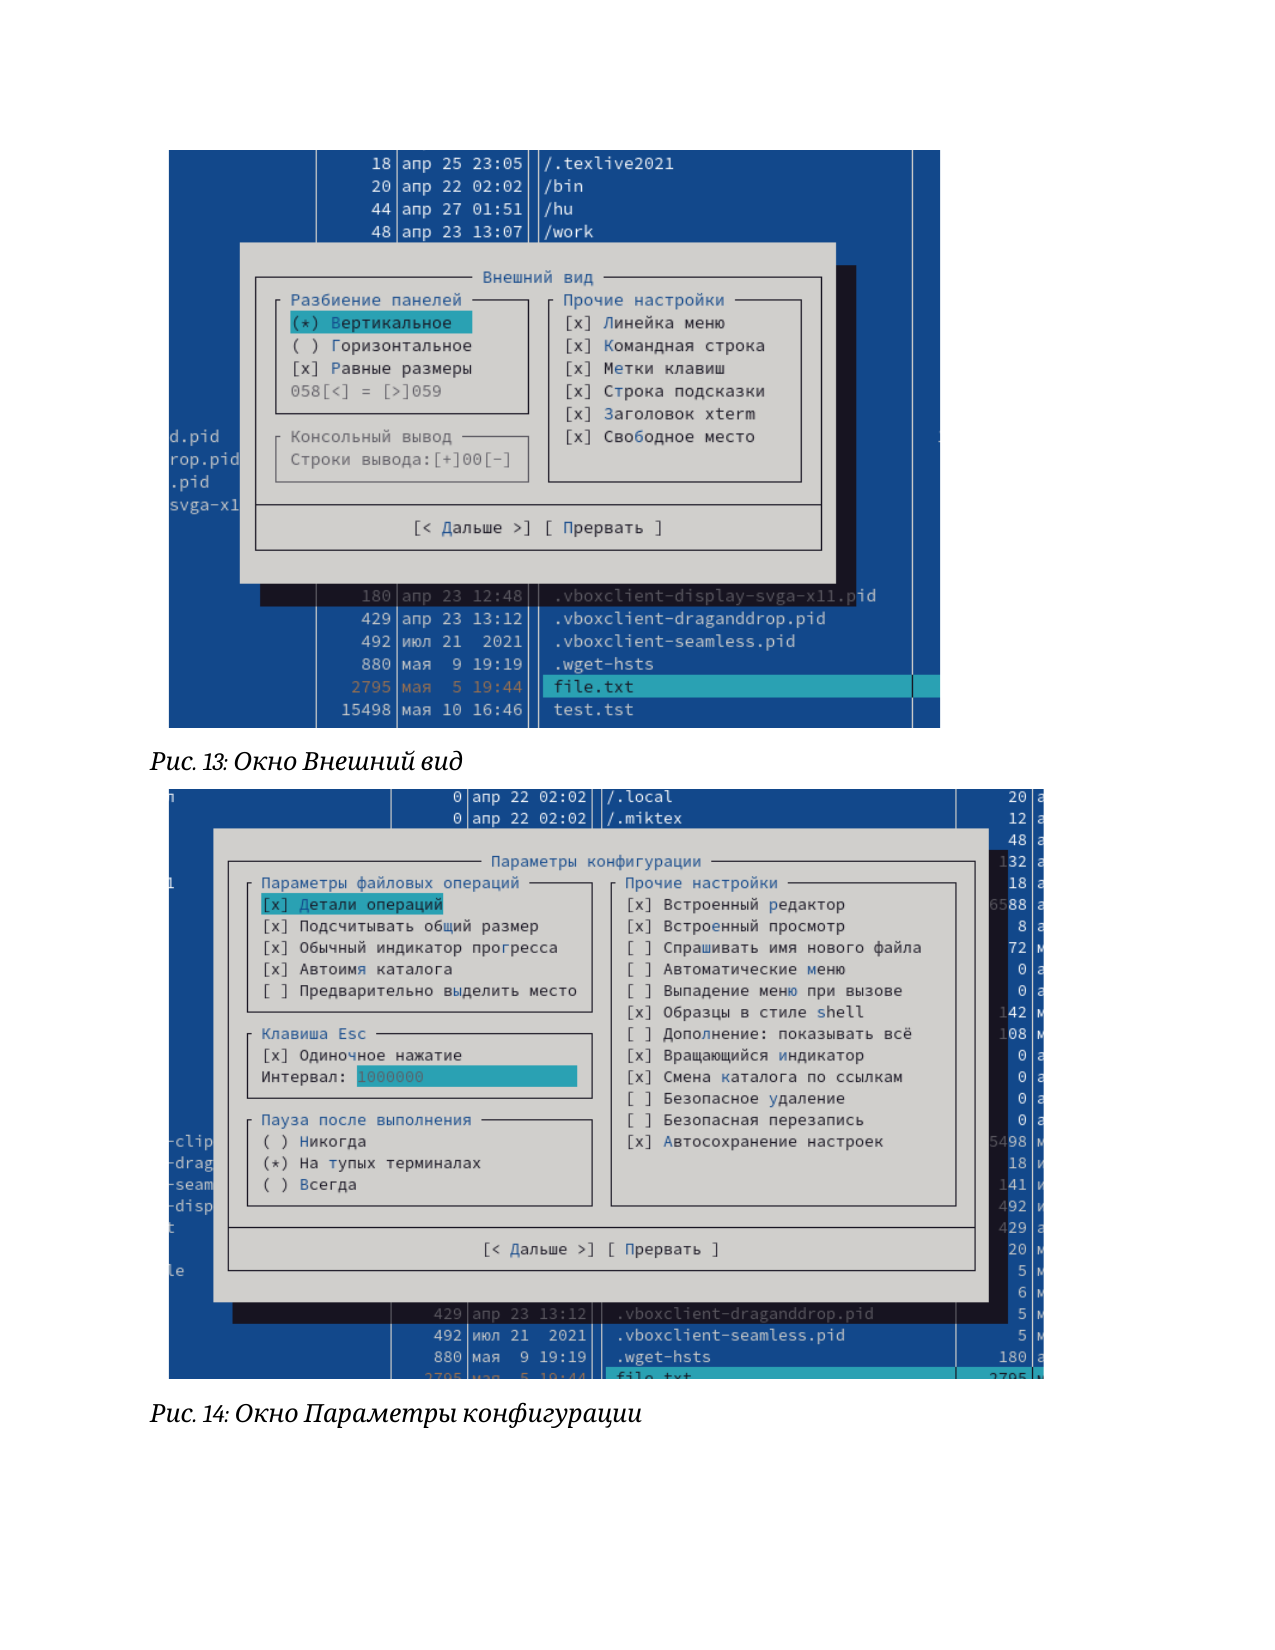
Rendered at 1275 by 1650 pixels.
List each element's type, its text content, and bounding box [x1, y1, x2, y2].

picture [168, 150, 941, 728]
text Рис. 14: Окно Параметры конфигурации [150, 1399, 1125, 1428]
text Рис. 13: Окно Внешний вид [150, 748, 1125, 777]
picture [168, 789, 1044, 1379]
